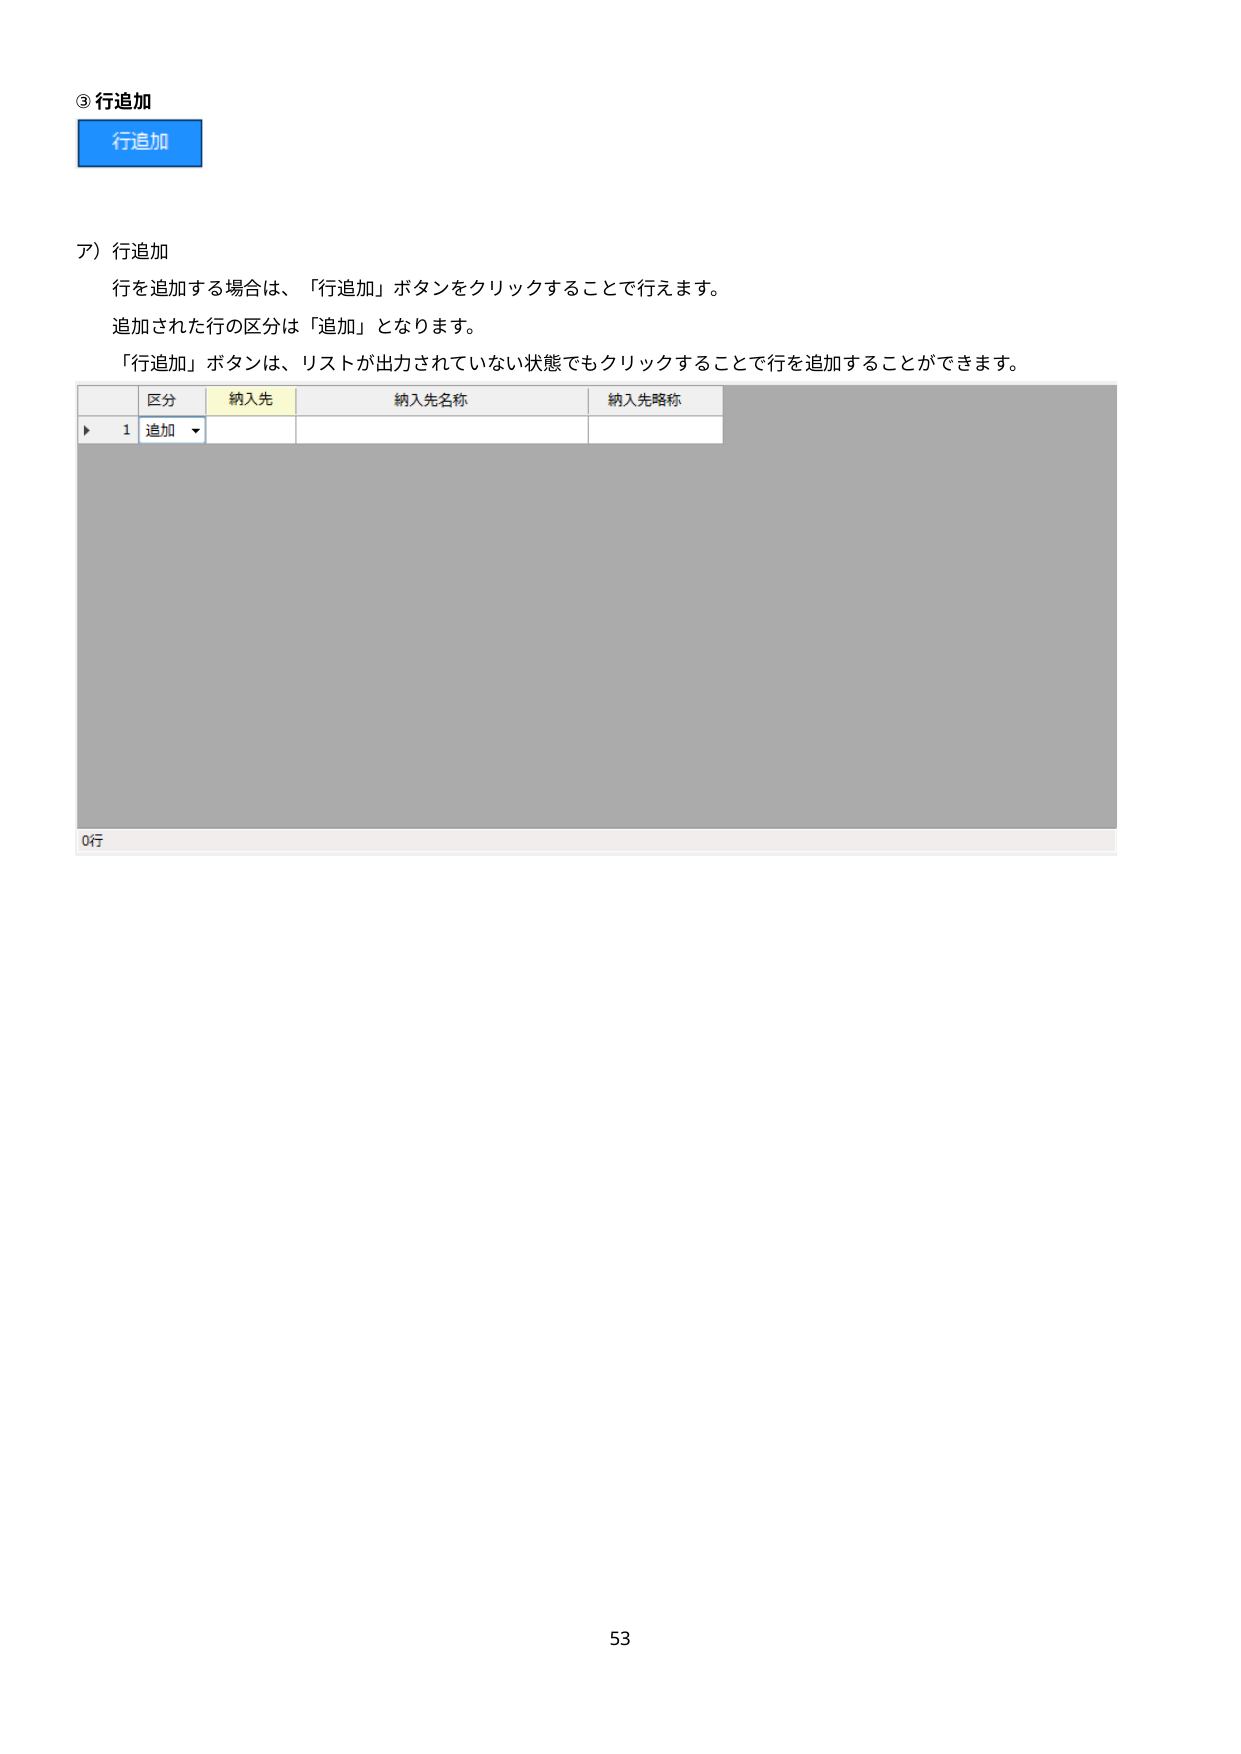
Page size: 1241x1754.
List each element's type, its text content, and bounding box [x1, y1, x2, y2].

picture [75, 118, 203, 169]
text 行を追加する場合は、「行追加」ボタンをクリックすることで行えます。 [75, 269, 1165, 306]
text 「行追加」ボタンは、リストが出力されていない状態でもクリックすることで行を追加することができます。 [75, 344, 1165, 381]
text 追加された行の区分は「追加」となります。 [75, 306, 1165, 344]
text ③行追加 [75, 81, 1165, 119]
text ア）行追加 [75, 231, 1165, 269]
picture [75, 381, 1118, 856]
